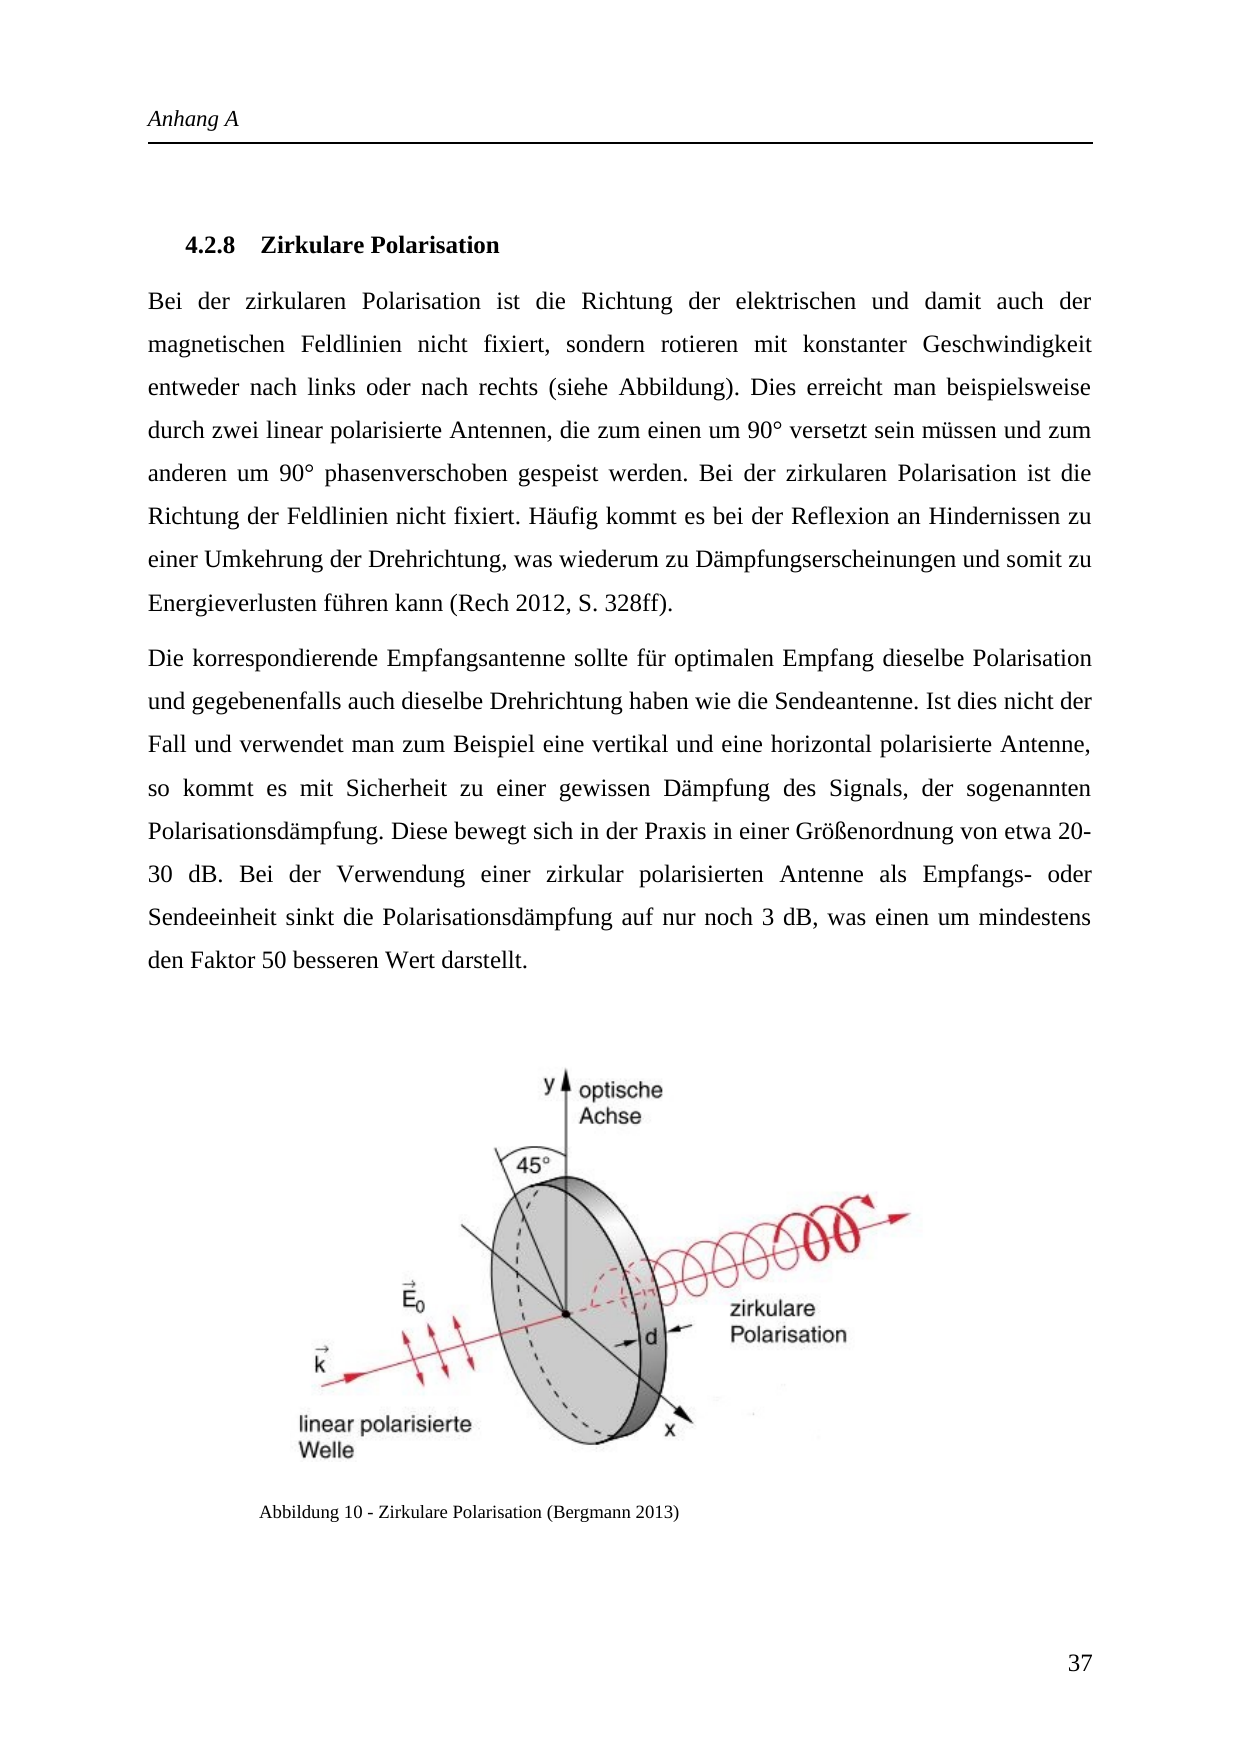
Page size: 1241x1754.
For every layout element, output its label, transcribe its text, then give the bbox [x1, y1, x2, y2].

text Bei der zirkularen Polarisation ist die Richtung der elektrischen und damit auch der magnetischen Feldlinien nicht fixiert, sondern rotieren mit konstanter Geschwindigkeit entweder nach links oder nach rechts (siehe Abbildung). Dies erreicht man beispielsweise durch zwei linear polarisierte Antennen, die zum einen um 90° versetzt sein müssen und zum anderen um 90° phasenverschoben gespeist werden. Bei der zirkularen Polarisation ist die Richtung der Feldlinien nicht fixiert. Häufig kommt es bei der Reflexion an Hindernissen zu einer Umkehrung der Drehrichtung, was wiederum zu Dämpfungserscheinungen und somit zu Energieverlusten führen kann (Rech 2012, S. 328ff). [148, 286, 1093, 616]
subtitle Zirkulare Polarisation [185, 230, 1093, 259]
picture [289, 1056, 951, 1462]
text Die korrespondierende Empfangsantenne sollte für optimalen Empfang dieselbe Polarisation und gegebenenfalls auch dieselbe Drehrichtung haben wie die Sendeantenne. Ist dies nicht der Fall und verwendet man zum Beispiel eine vertikal und eine horizontal polarisierte Antenne, so kommt es mit Sicherheit zu einer gewissen Dämpfung des Signals, der sogenannten Polarisationsdämpfung. Diese bewegt sich in der Praxis in einer Größenordnung von etwa 20-30 dB. Bei der Verwendung einer zirkular polarisierten Antenne als Empfangs- oder Sendeeinheit sinkt die Polarisationsdämpfung auf nur noch 3 dB, was einen um mindestens den Faktor 50 besseren Wert darstellt. [148, 643, 1093, 974]
